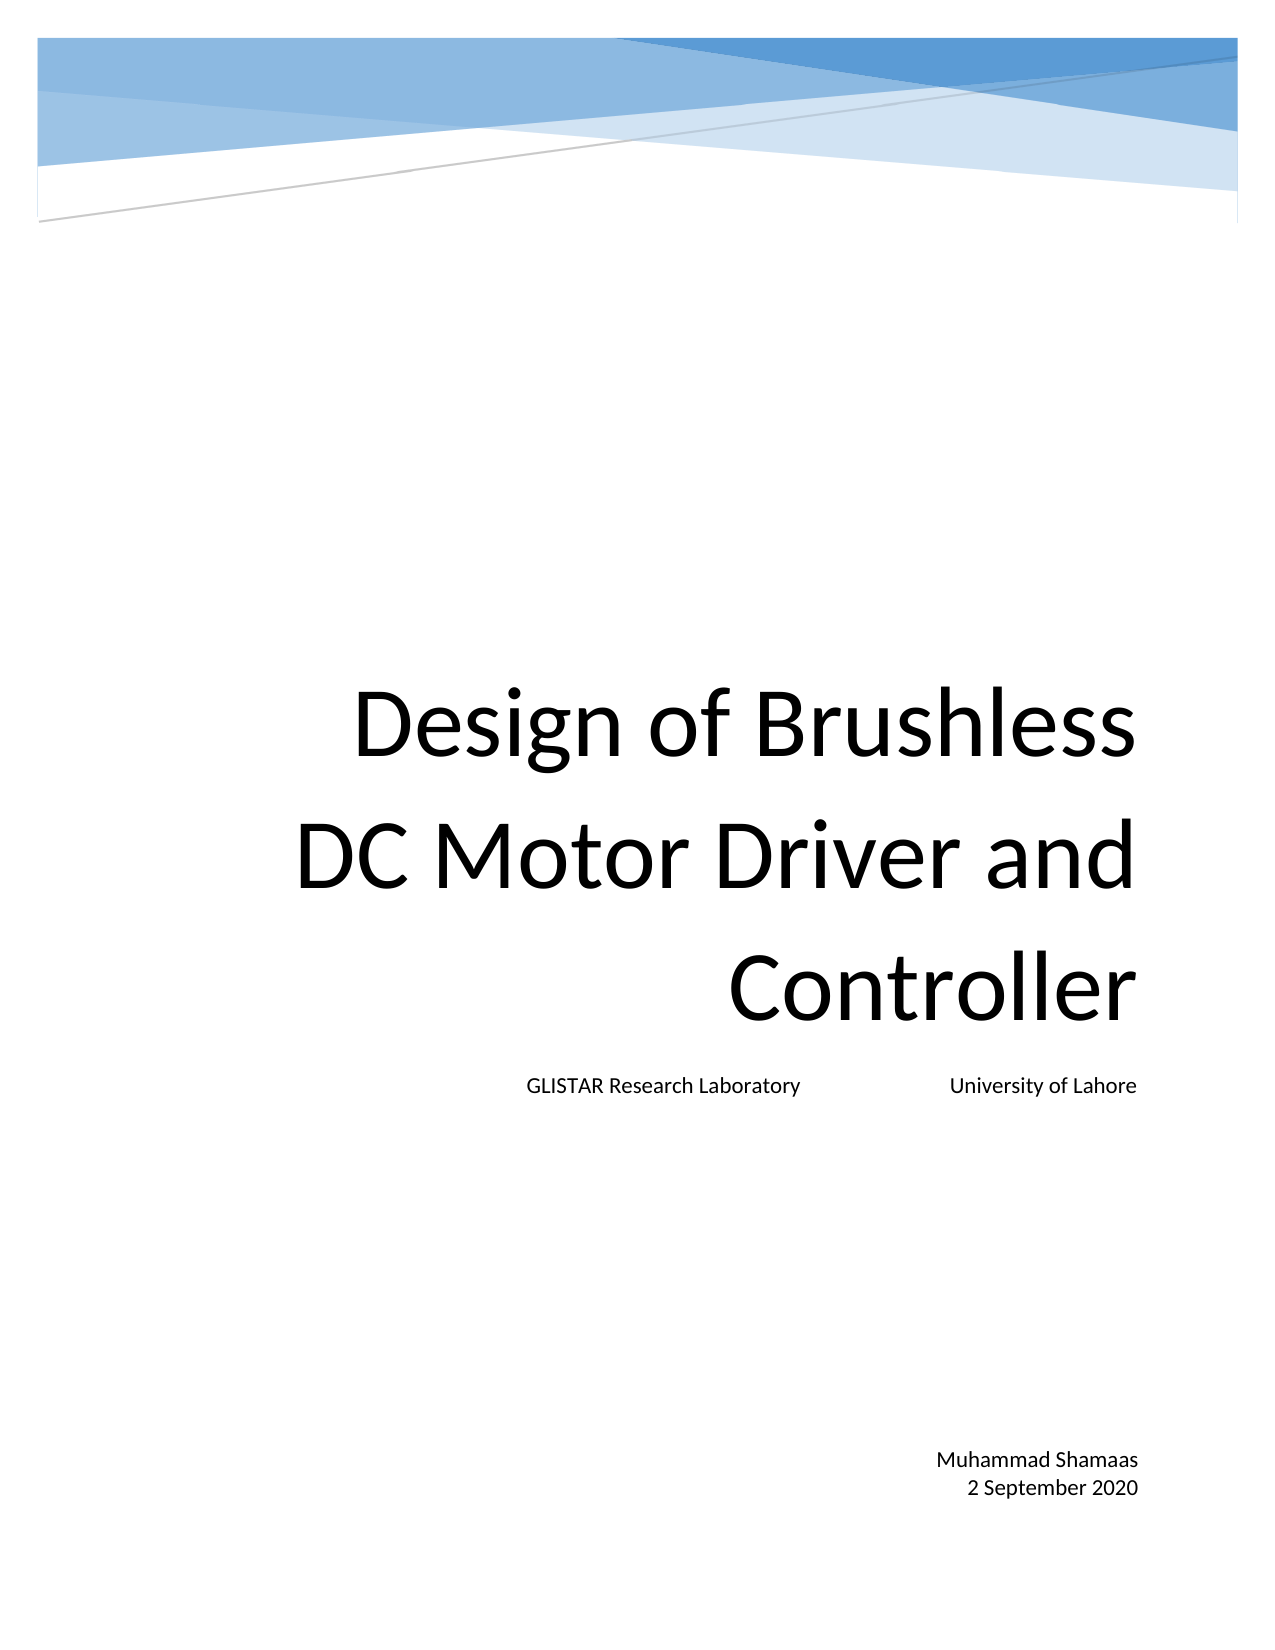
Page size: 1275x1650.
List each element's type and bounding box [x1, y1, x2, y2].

picture [37, 37, 1238, 238]
